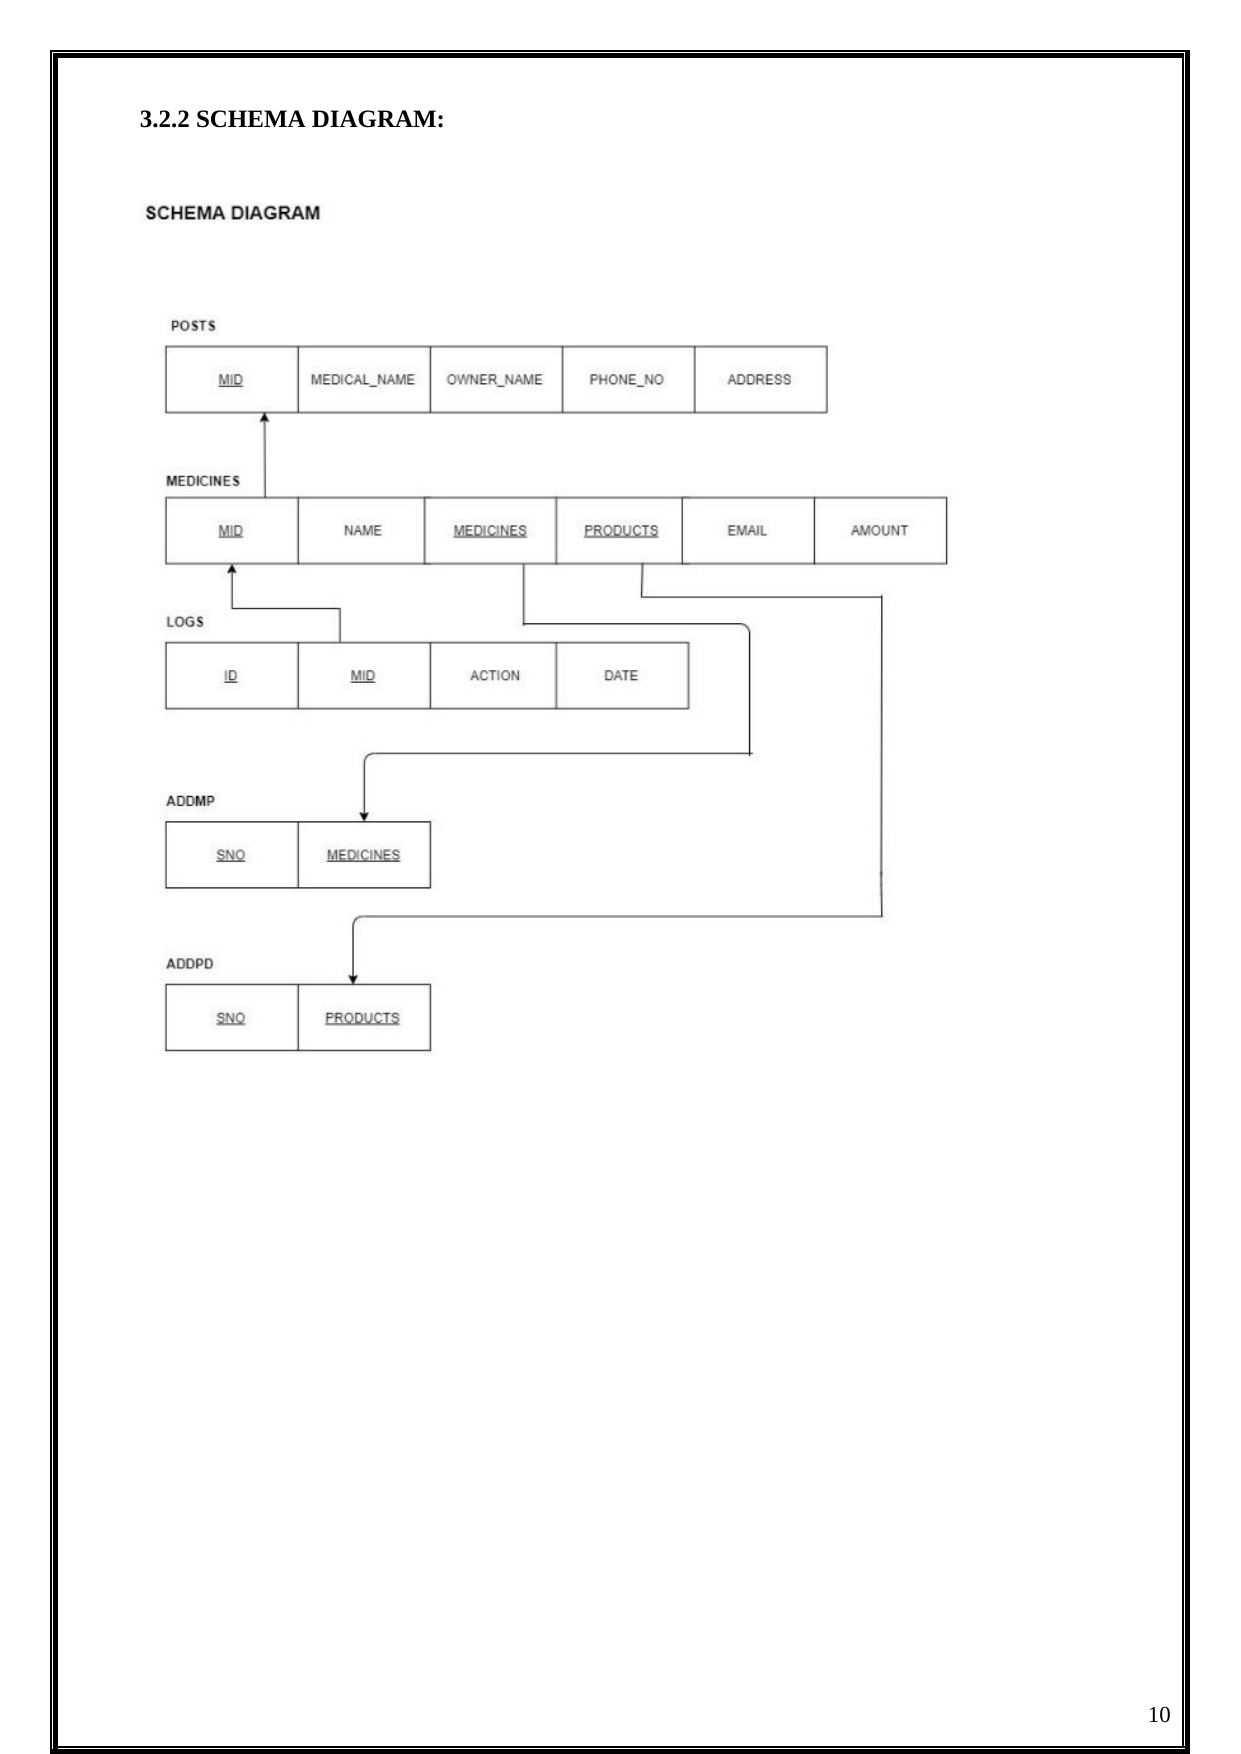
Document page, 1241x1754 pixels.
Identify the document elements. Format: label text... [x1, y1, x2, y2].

text 3.2.2 SCHEMA DIAGRAM: [139, 104, 1103, 133]
